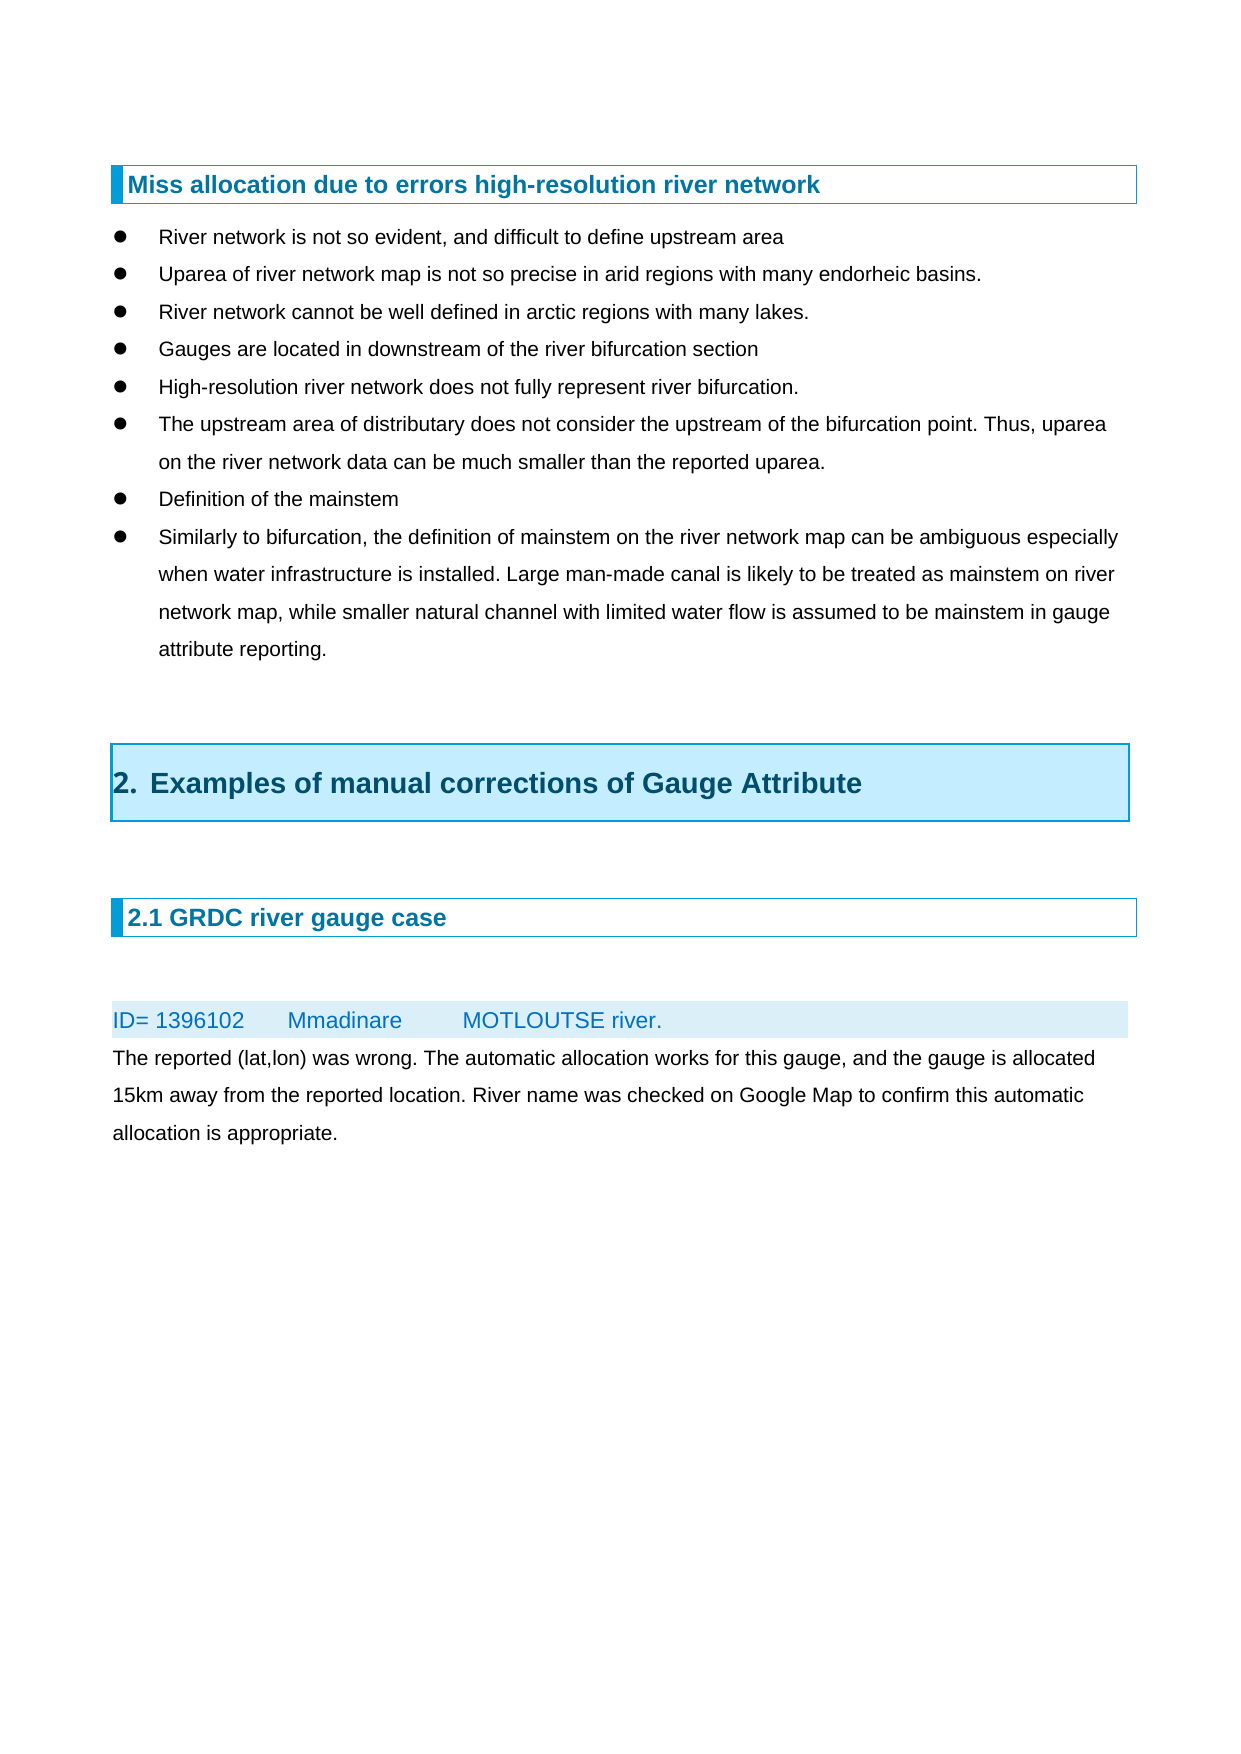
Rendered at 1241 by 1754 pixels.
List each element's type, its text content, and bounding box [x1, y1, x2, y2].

list Uparea of river network map is not so precise in arid regions with many endorheic basins. [112, 255, 1128, 293]
list River network cannot be well defined in arctic regions with many lakes. [112, 293, 1128, 330]
list River network is not so evident, and difficult to define upstream area [112, 218, 1128, 255]
list Similarly to bifurcation, the definition of mainstem on the river network map can be ambiguous especially when water infrastructure is installed. Large man-made canal is likely to be treated as mainstem on river network map, while smaller natural channel with limited water flow is assumed to be mainstem in gauge attribute reporting. [112, 518, 1128, 668]
list Definition of the mainstem [112, 480, 1128, 518]
subtitle Miss allocation due to errors high-resolution river network [123, 166, 1136, 203]
subtitle Examples of manual corrections of Gauge Attribute [113, 745, 1128, 820]
subtitle 2.1 GRDC river gauge case [123, 899, 1136, 936]
subtitle ID= 1396102 Mmadinare MOTLOUTSE river. [112, 1001, 1128, 1038]
text The reported (lat,lon) was wrong. The automatic allocation works for this gauge, and the gauge is allocated 15km away from the reported location. River name was checked on Google Map to confirm this automatic allocation is appropriate. [112, 1038, 1128, 1151]
list Gauges are located in downstream of the river bifurcation section [112, 330, 1128, 368]
list The upstream area of distributary does not consider the upstream of the bifurcation point. Thus, uparea on the river network data can be much smaller than the reported uparea. [112, 405, 1128, 480]
list High-resolution river network does not fully represent river bifurcation. [112, 368, 1128, 405]
